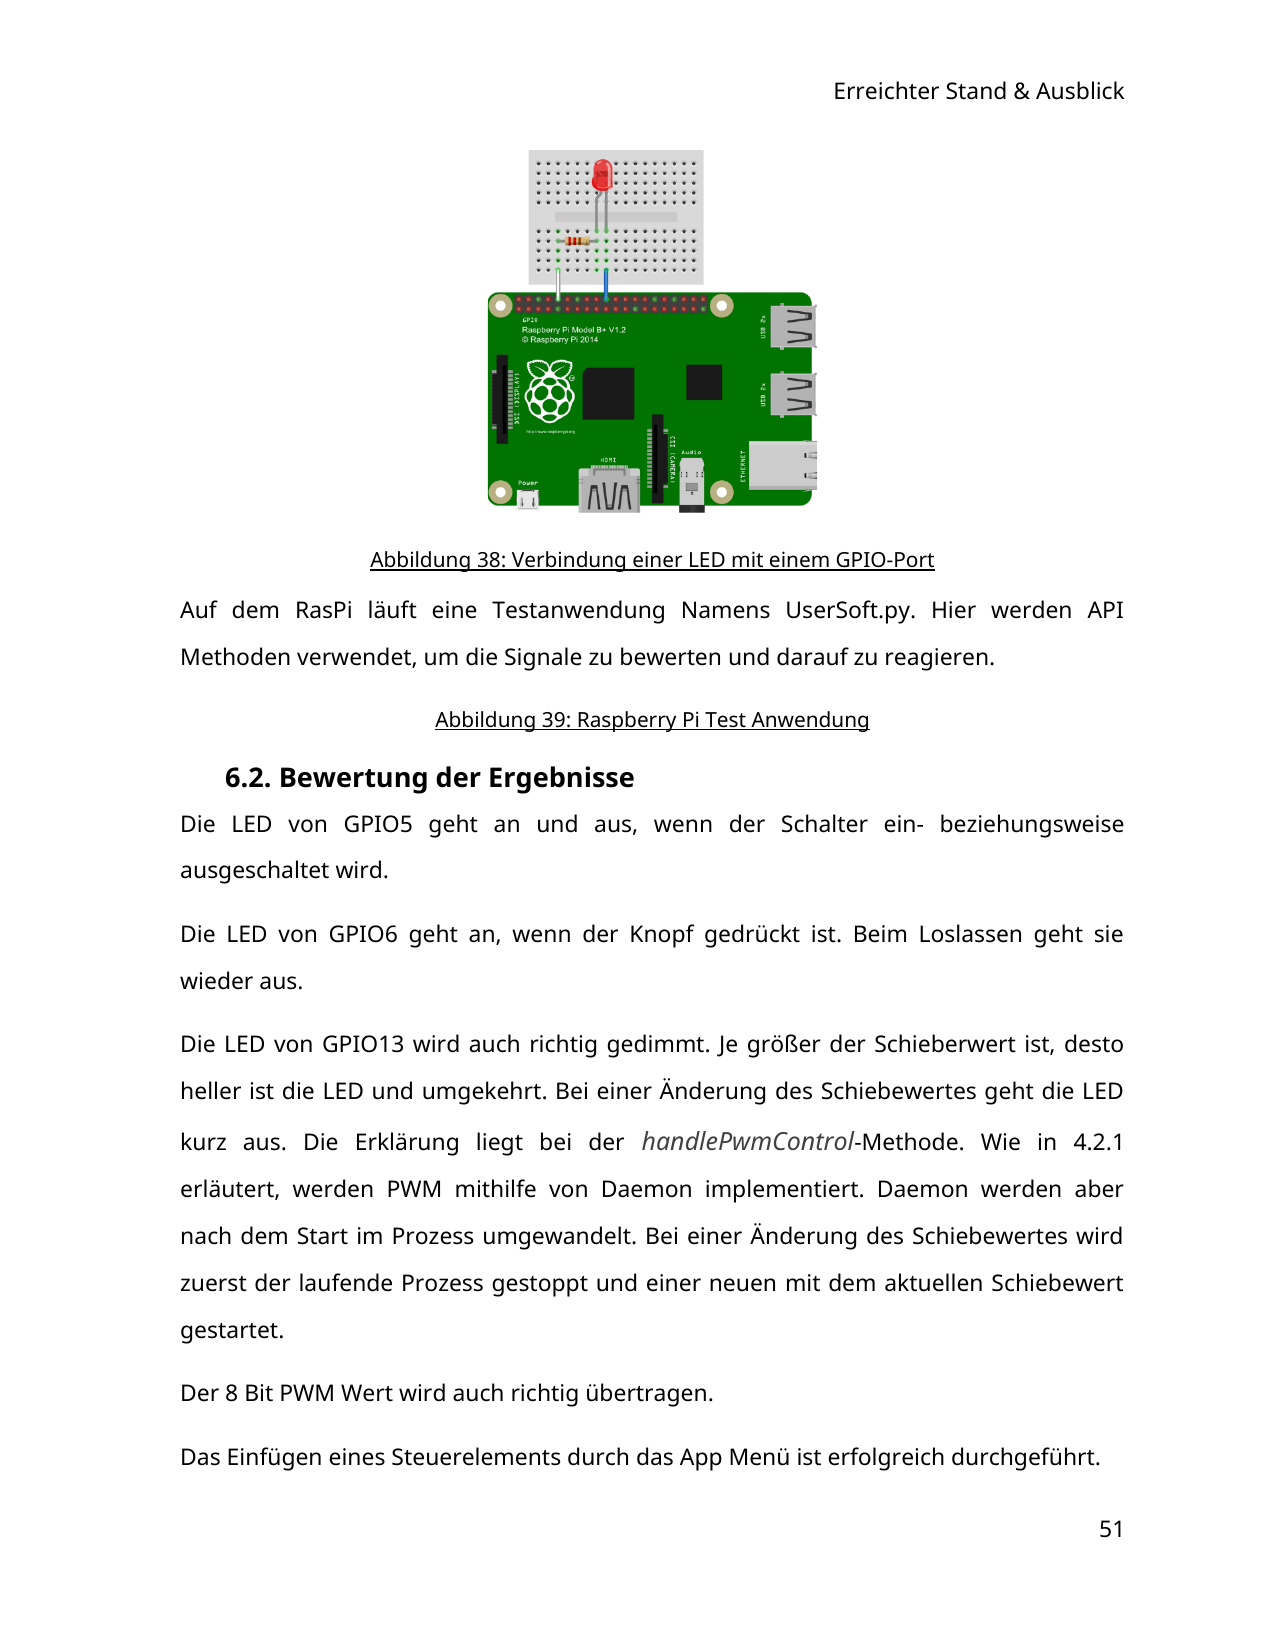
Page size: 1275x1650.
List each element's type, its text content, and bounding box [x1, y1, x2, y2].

text Die LED von GPIO13 wird auch richtig gedimmt. Je größer der Schieberwert ist, desto heller ist die LED und umgekehrt. Bei einer Änderung des Schiebewertes geht die LED kurz aus. Die Erklärung liegt bei der handlePwmControl-Methode. Wie in 4.2.1 erläutert, werden PWM mithilfe von Daemon implementiert. Daemon werden aber nach dem Start im Prozess umgewandelt. Bei einer Änderung des Schiebewertes wird zuerst der laufende Prozess gestoppt und einer neuen mit dem aktuellen Schiebewert gestartet. [180, 1028, 1125, 1345]
text Das Einfügen eines Steuerelements durch das App Menü ist erfolgreich durchgeführt. [180, 1441, 1125, 1472]
text Abbildung 38: Verbindung einer LED mit einem GPIO-Port [180, 545, 1125, 573]
text Auf dem RasPi läuft eine Testanwendung Namens UserSoft.py. Hier werden API Methoden verwendet, um die Signale zu bewerten und darauf zu reagieren. [180, 594, 1125, 672]
text Abbildung 39: Raspberry Pi Test Anwendung [180, 705, 1125, 733]
text Die LED von GPIO6 geht an, wenn der Knopf gedrückt ist. Beim Loslassen geht sie wieder aus. [180, 918, 1125, 996]
text Die LED von GPIO5 geht an und aus, wenn der Schalter ein- beziehungsweise ausgeschaltet wird. [180, 807, 1125, 886]
text Der 8 Bit PWM Wert wird auch richtig übertragen. [180, 1377, 1125, 1408]
subtitle Bewertung der Ergebnisse [225, 758, 1125, 795]
picture [487, 150, 818, 513]
